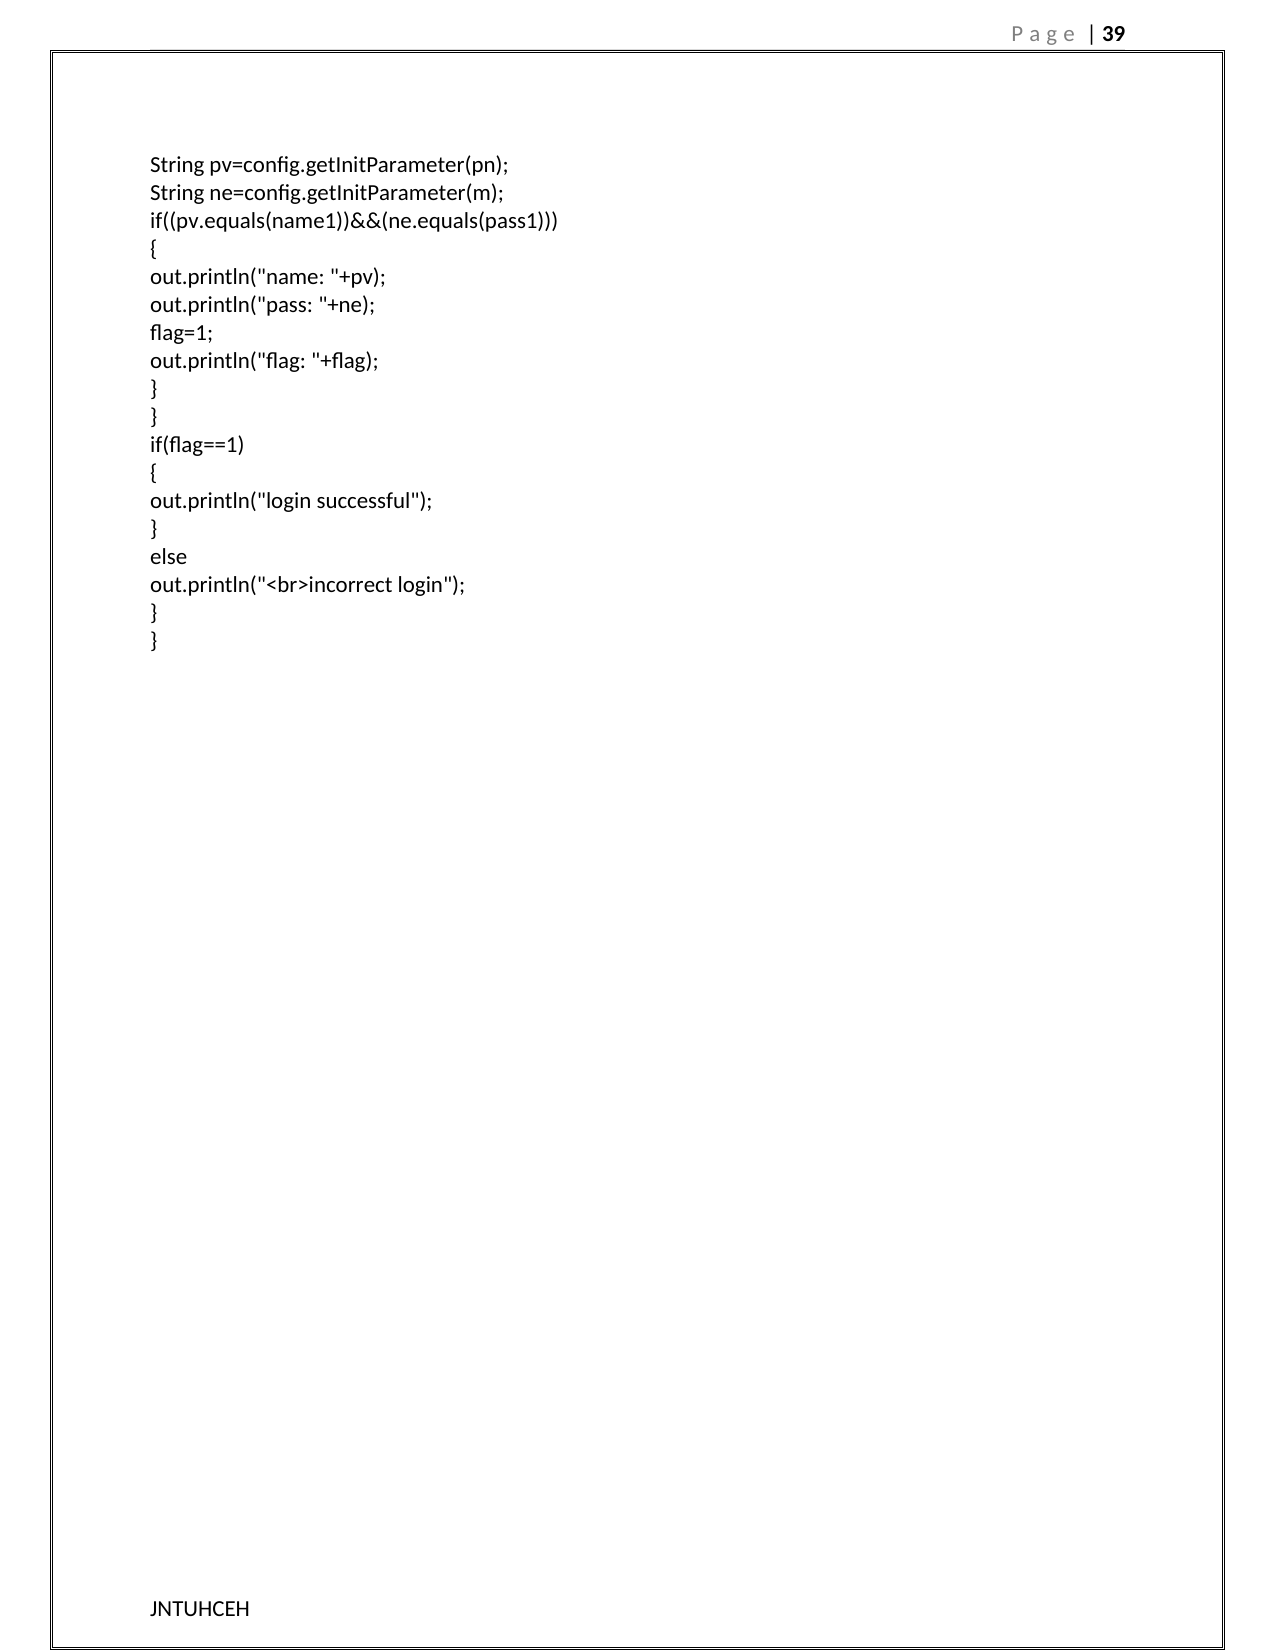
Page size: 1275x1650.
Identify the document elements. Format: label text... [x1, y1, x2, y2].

text if((pv.equals(name1))&&(ne.equals(pass1))) [150, 206, 1125, 234]
text out.println("login successful"); [150, 486, 1125, 514]
text if(flag==1) [150, 430, 1125, 458]
text flag=1; [150, 318, 1125, 346]
text { [150, 458, 1125, 486]
text } [150, 514, 1125, 542]
text out.println("name: "+pv); [150, 262, 1125, 290]
text } [150, 402, 1125, 430]
text } [150, 626, 1125, 654]
text else [150, 542, 1125, 570]
text String pv=config.getInitParameter(pn); [150, 150, 1125, 178]
text out.println("flag: "+flag); [150, 346, 1125, 374]
text out.println("pass: "+ne); [150, 290, 1125, 318]
text } [150, 598, 1125, 626]
text } [150, 374, 1125, 402]
text { [150, 234, 1125, 262]
text out.println("<br>incorrect login"); [150, 570, 1125, 598]
text String ne=config.getInitParameter(m); [150, 178, 1125, 206]
